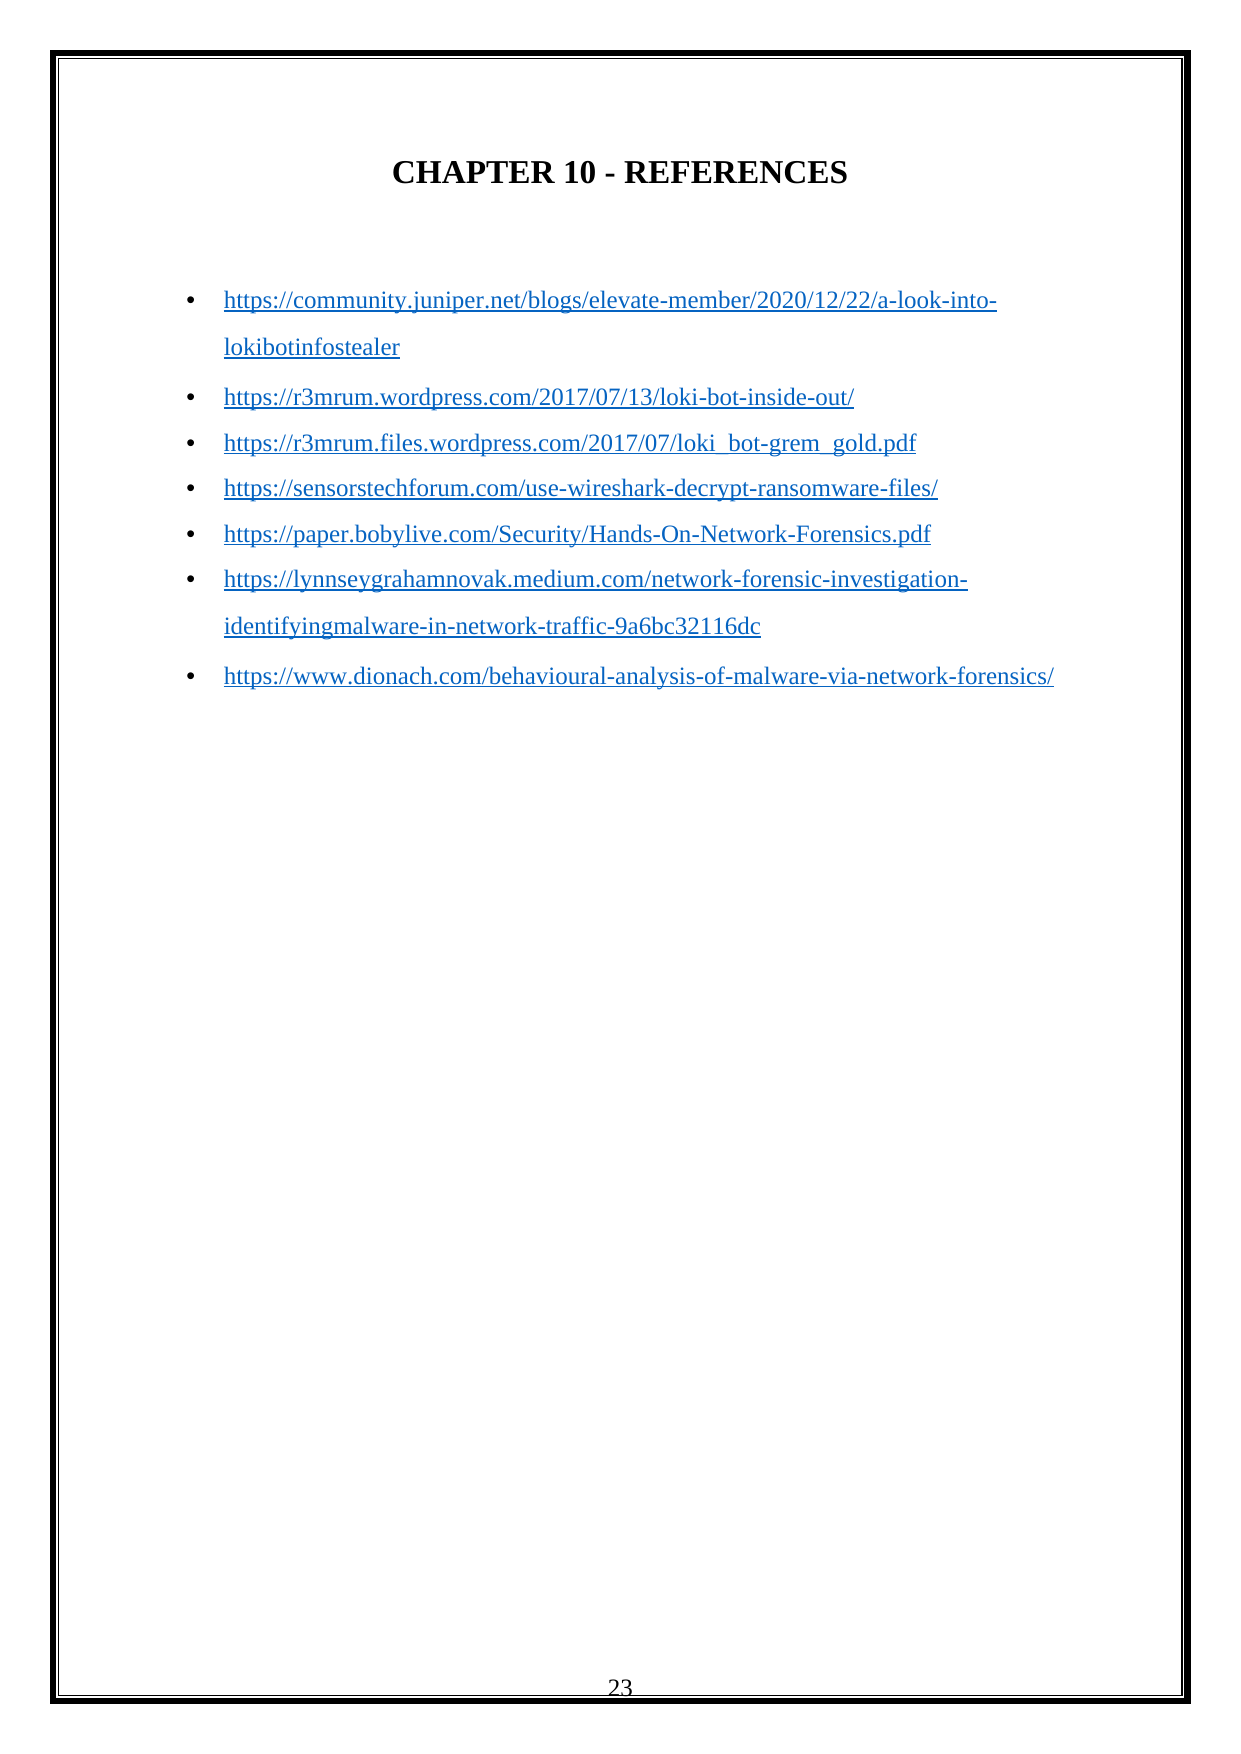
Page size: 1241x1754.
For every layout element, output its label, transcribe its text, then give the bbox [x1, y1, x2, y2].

list https://paper.bobylive.com/Security/Hands-On-Network-Forensics.pdf [186, 518, 1147, 547]
list https://sensorstechforum.com/use-wireshark-decrypt-ransomware-files/ [186, 473, 1147, 502]
list https://www.dionach.com/behavioural-analysis-of-malware-via-network-forensics/ [186, 661, 1147, 690]
list https://lynnseygrahamnovak.medium.com/network-forensic-investigation-identifyingmalware-in-network-traffic-9a6bc32116dc [186, 564, 1147, 640]
list https://community.juniper.net/blogs/elevate-member/2020/12/22/a-look-into-lokibotinfostealer [186, 285, 1147, 361]
list https://r3mrum.wordpress.com/2017/07/13/loki-bot-inside-out/ [186, 382, 1147, 411]
subtitle CHAPTER 10 - REFERENCES [150, 152, 1090, 191]
list https://r3mrum.files.wordpress.com/2017/07/loki_bot-grem_gold.pdf [186, 428, 1147, 457]
